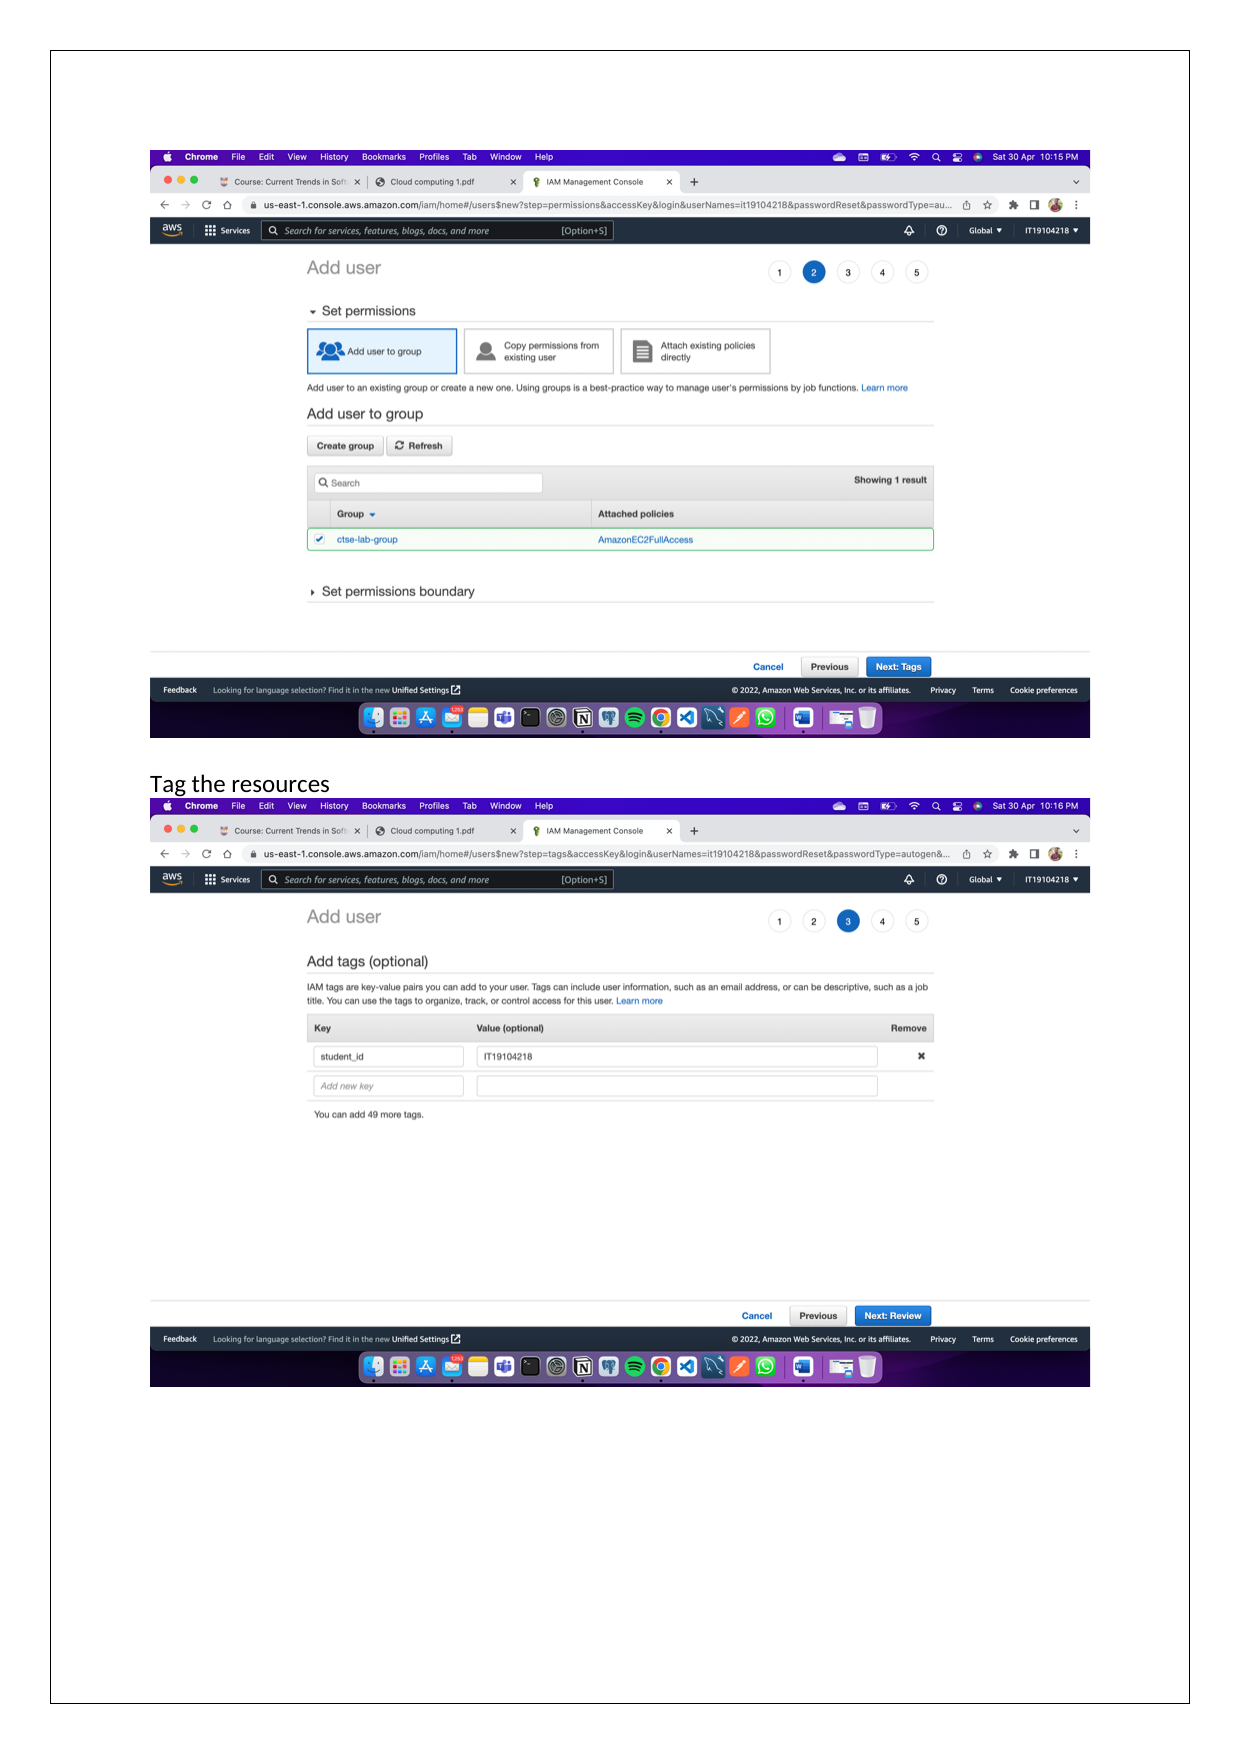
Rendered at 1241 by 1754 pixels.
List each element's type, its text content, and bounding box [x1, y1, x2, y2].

text Tag the resources [150, 768, 1090, 798]
picture [150, 150, 1091, 738]
picture [150, 798, 1091, 1387]
